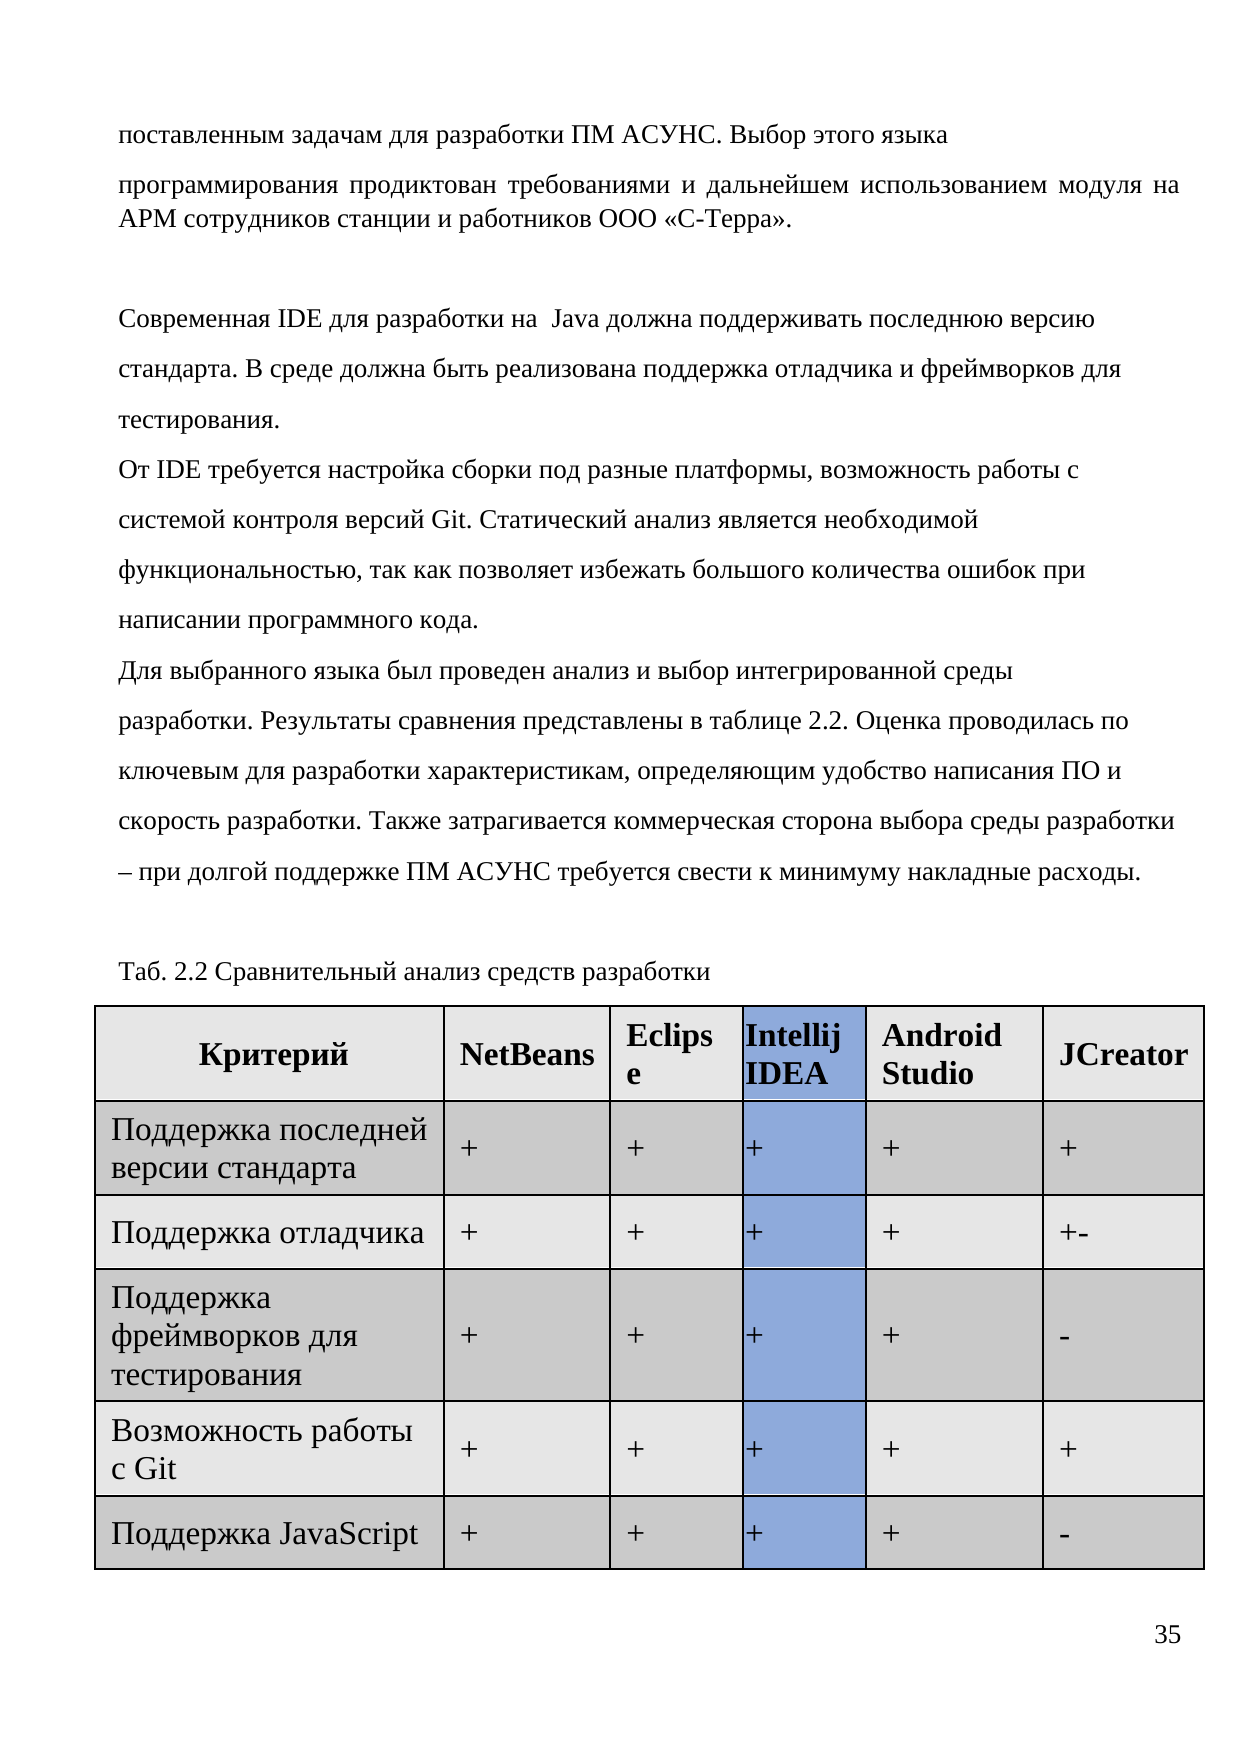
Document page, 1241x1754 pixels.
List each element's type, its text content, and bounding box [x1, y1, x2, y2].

table_cell + [445, 1497, 609, 1568]
table_cell Поддержка фреймворков для тестирования [96, 1270, 443, 1400]
table_cell + [867, 1497, 1042, 1568]
table_cell + [867, 1196, 1042, 1267]
table_cell + [611, 1102, 742, 1194]
table_cell Возможность работы с Git [96, 1402, 443, 1494]
table_cell + [445, 1402, 609, 1494]
table_cell + [611, 1270, 742, 1400]
table_cell - [1044, 1270, 1203, 1400]
table_header Android Studio [867, 1007, 1042, 1099]
table_cell Поддержка JavaScript [96, 1497, 443, 1568]
text написании программного кода. [118, 603, 1181, 635]
table_cell + [867, 1102, 1042, 1194]
table_cell + [611, 1402, 742, 1494]
table_cell +- [1044, 1196, 1203, 1267]
table_cell + [1044, 1402, 1203, 1494]
text стандарта. В среде должна быть реализована поддержка отладчика и фреймворков для [118, 352, 1181, 384]
table_cell + [744, 1402, 865, 1494]
table_header JCreator [1044, 1007, 1203, 1099]
table_cell + [611, 1196, 742, 1267]
text функциональностью, так как позволяет избежать большого количества ошибок при [118, 553, 1181, 584]
table_cell + [744, 1196, 865, 1267]
table_cell Поддержка отладчика [96, 1196, 443, 1267]
table_cell Поддержка последней версии стандарта [96, 1102, 443, 1194]
text Для выбранного языка был проведен анализ и выбор интегрированной среды [118, 654, 1181, 685]
table_cell + [445, 1270, 609, 1400]
table_cell + [611, 1497, 742, 1568]
table_cell + [445, 1196, 609, 1267]
table_cell + [744, 1102, 865, 1194]
text системой контроля версий Git. Статический анализ является необходимой [118, 503, 1181, 534]
text Таб. 2.2 Сравнительный анализ средств разработки [118, 955, 1181, 986]
table_header Критерий [96, 1007, 443, 1099]
text тестирования. [118, 403, 1181, 434]
table_cell + [445, 1102, 609, 1194]
text От IDE требуется настройка сборки под разные платформы, возможность работы с [118, 453, 1181, 484]
text – при долгой поддержке ПМ АСУНС требуется свести к минимуму накладные расходы. [118, 854, 1181, 886]
text Современная IDE для разработки на Java должна поддерживать последнюю версию [118, 302, 1181, 333]
text разработки. Результаты сравнения представлены в таблице 2.2. Оценка проводилась по [118, 704, 1181, 735]
table_header Eclipse [611, 1007, 742, 1099]
table_cell - [1044, 1497, 1203, 1568]
table_cell + [867, 1270, 1042, 1400]
table_cell + [744, 1270, 865, 1400]
table_cell + [744, 1497, 865, 1568]
text скорость разработки. Также затрагивается коммерческая сторона выбора среды разработки [118, 804, 1181, 836]
table_header Intellij IDEA [744, 1007, 865, 1099]
table_cell + [867, 1402, 1042, 1494]
table_header NetBeans [445, 1007, 609, 1099]
text поставленным задачам для разработки ПМ АСУНС. Выбор этого языка [118, 118, 1181, 149]
text программирования продиктован требованиями и дальнейшем использованием модуля на АРМ сотрудников станции и работников ООО «С-Терра». [118, 168, 1181, 233]
table_cell + [1044, 1102, 1203, 1194]
text ключевым для разработки характеристикам, определяющим удобство написания ПО и [118, 754, 1181, 785]
